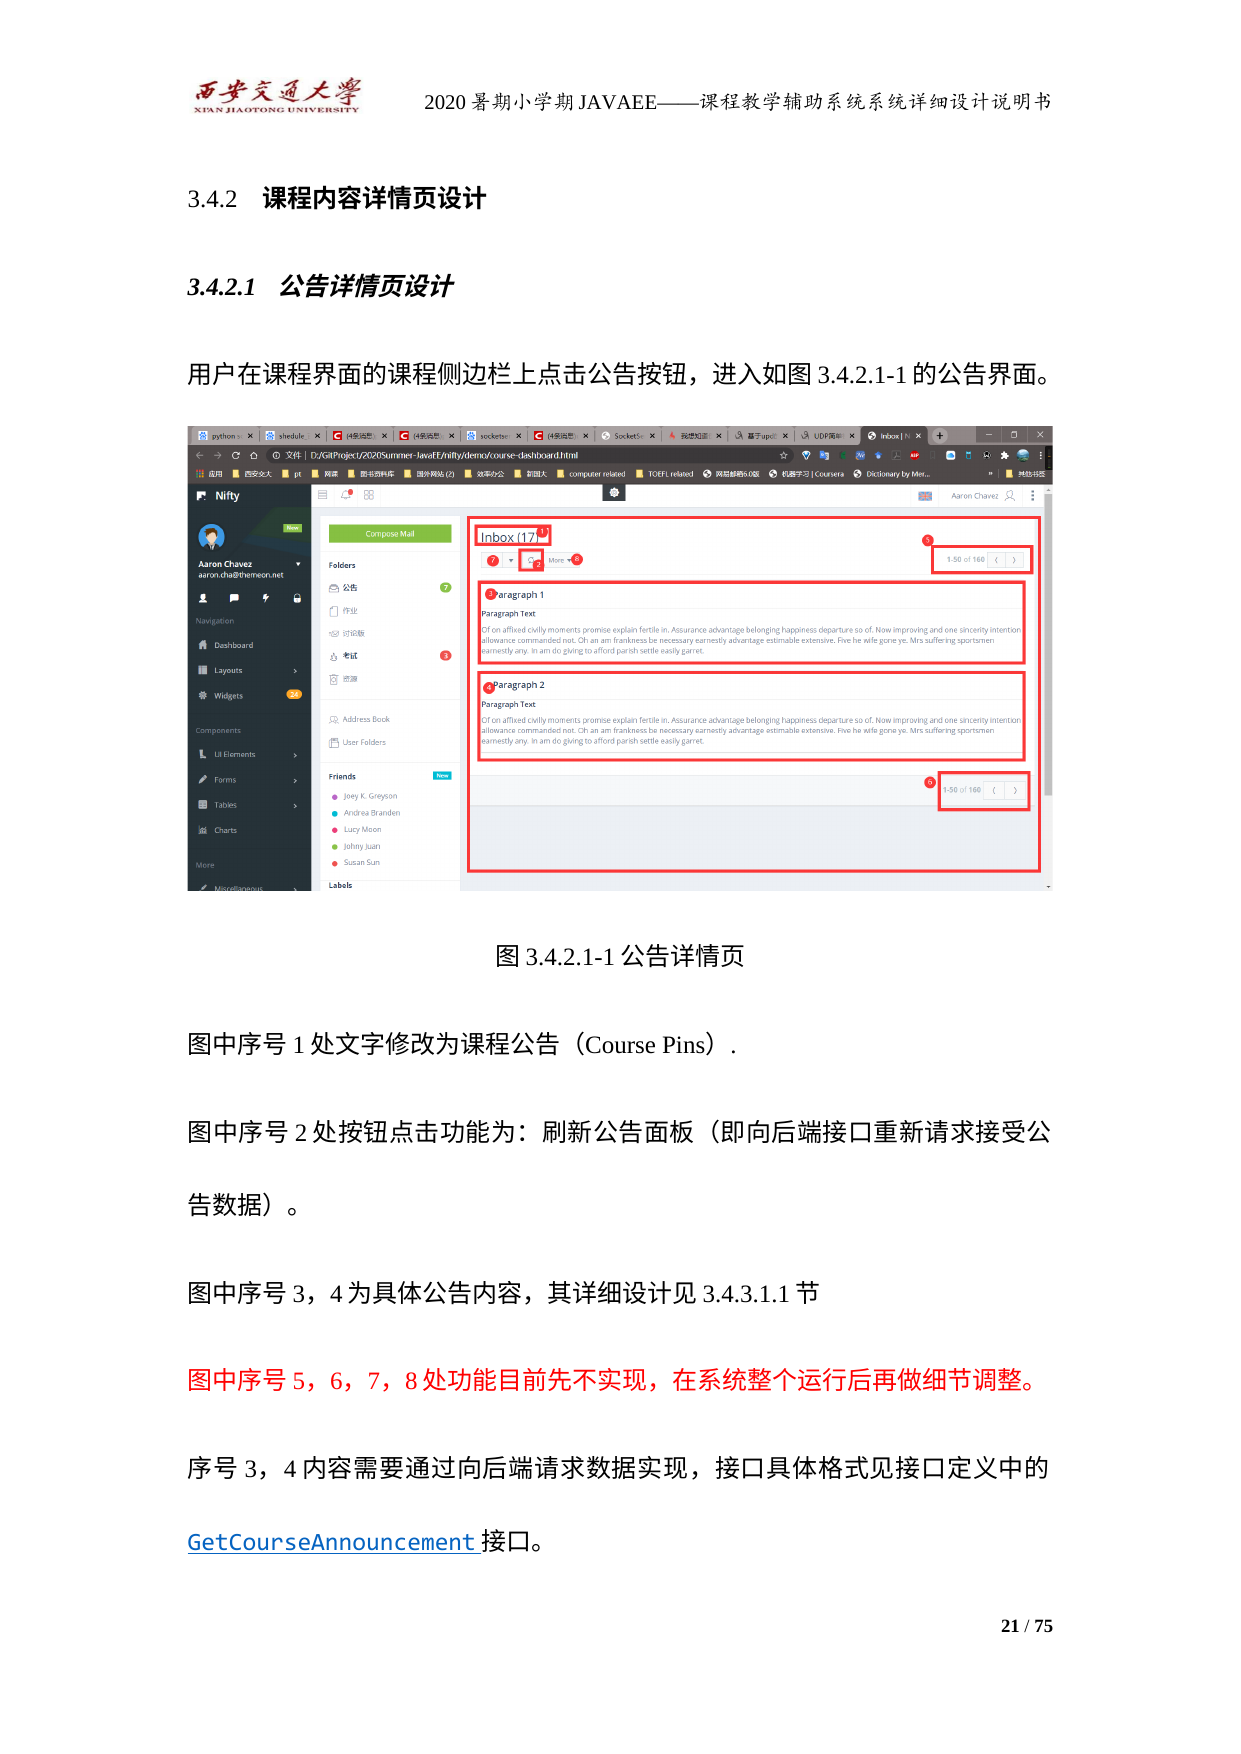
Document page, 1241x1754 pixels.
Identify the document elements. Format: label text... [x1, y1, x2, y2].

text 图中序号2处按钮点击功能为：刷新公告面板（即向后端接口重新请求接受公告数据）。 [187, 1096, 1053, 1237]
picture [189, 77, 364, 114]
text 图中序号1处文字修改为课程公告（Course Pins）. [187, 1008, 1053, 1076]
subtitle 课程内容详情页设计 [187, 163, 1053, 231]
text 图中序号3，4为具体公告内容，其详细设计见3.4.3.1.1节 [187, 1257, 1053, 1325]
text 序号3，4内容需要通过向后端请求数据实现，接口具体格式见接口定义中的GetCourseAnnouncement接口。 [187, 1433, 1053, 1574]
text 用户在课程界面的课程侧边栏上点击公告按钮，进入如图3.4.2.1-1的公告界面。 [187, 338, 1053, 406]
text 图3.4.2.1-1公告详情页 [187, 921, 1053, 989]
picture [187, 426, 1053, 891]
subtitle 公告详情页设计 [187, 251, 1053, 319]
text 图中序号5，6，7，8处功能目前先不实现，在系统整个运行后再做细节调整。 [187, 1345, 1053, 1413]
